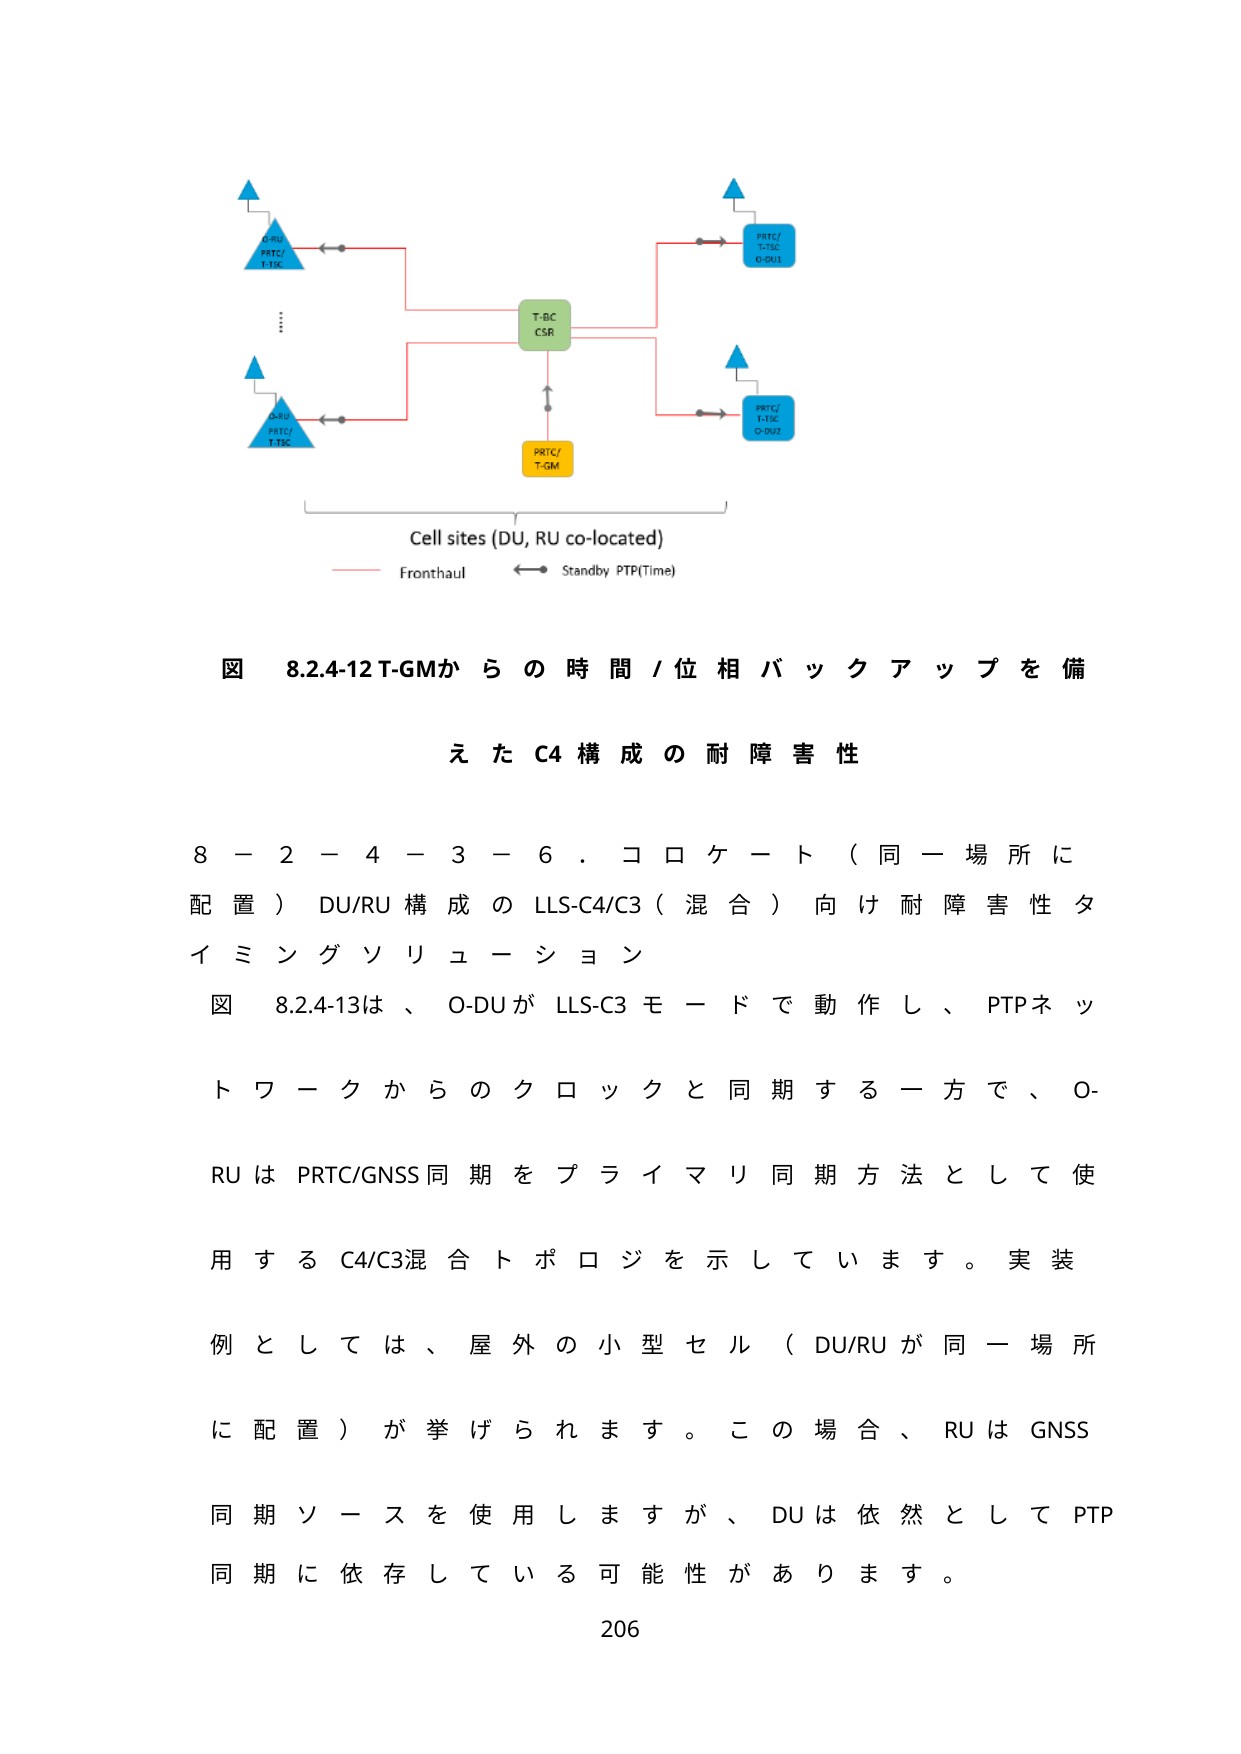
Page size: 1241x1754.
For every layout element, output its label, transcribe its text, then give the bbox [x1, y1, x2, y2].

text 図 8.2.4-13は、O-DUがLLS-C3モードで動作し、PTPネットワークからのクロックと同期する一方で、O-RUはPRTC/GNSS同期をプライマリ同期方法として使用するC4/C3混合トポロジを示しています。実装例としては、屋外の小型セル（DU/RUが同一場所に配置）が挙げられます。この場合、RUはGNSS同期ソースを使用しますが、DUは依然としてPTP同期に依存している可能性があります。 [192, 970, 1116, 1589]
text 図 8.2.4-12 T-GMからの時間/位相バックアップを備えたC4構成の耐障害性 [192, 634, 1116, 786]
text ８－２－４－３－６．コロケート（同一場所に配置）DU/RU構成のLLS-C4/C3（混合）向け耐障害性タイミングソリューション [168, 837, 1116, 970]
picture [210, 162, 1140, 596]
